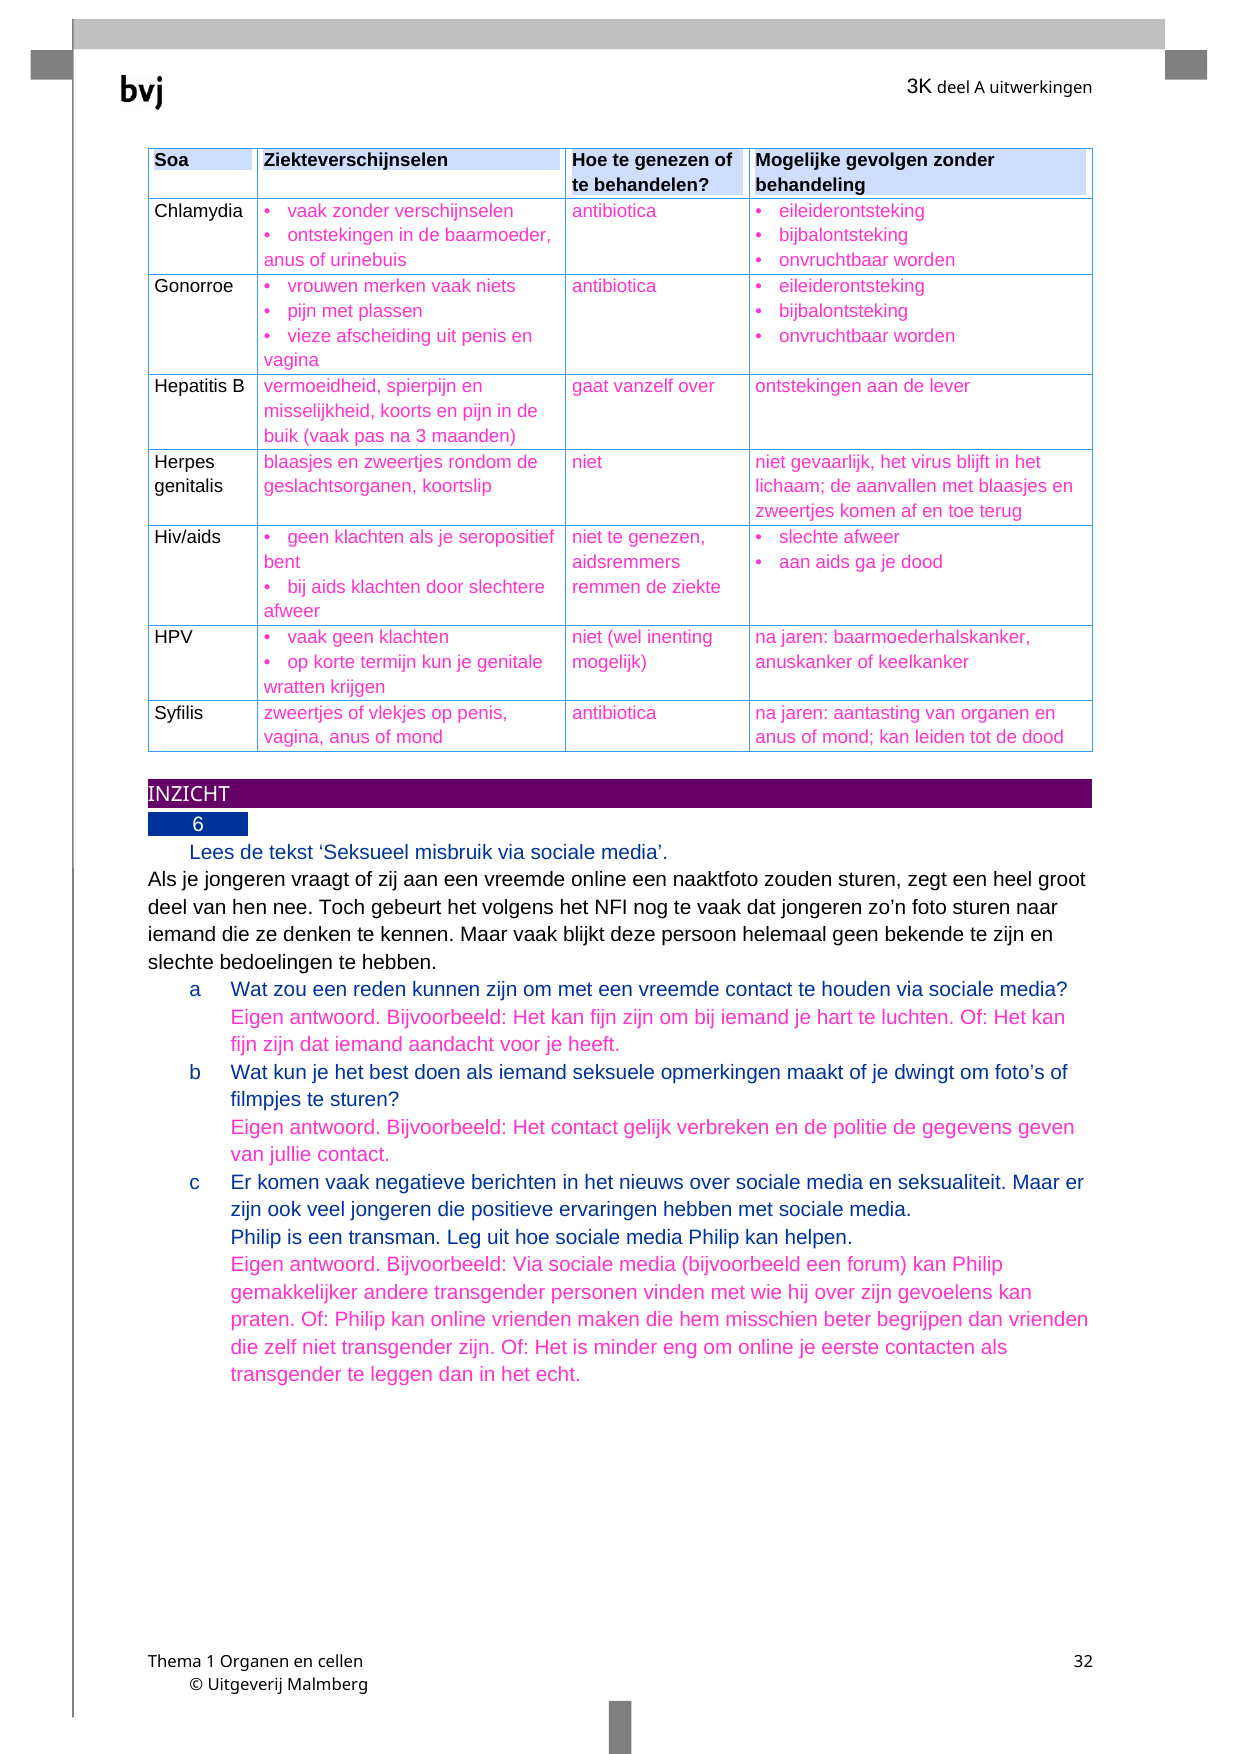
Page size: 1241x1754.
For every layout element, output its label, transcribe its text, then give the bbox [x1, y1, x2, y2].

table_cell gaat vanzelf over [566, 375, 749, 449]
text a Wat zou een reden kunnen zijn om met een vreemde contact te houden via sociale media? [189, 977, 1092, 1001]
table_cell Hepatitis B [149, 375, 257, 449]
table_cell • vaak zonder verschijnselen • ontstekingen in de baarmoeder, anus of urinebuis [258, 199, 565, 274]
table_cell niet (wel inenting mogelijk) [566, 626, 749, 700]
table_cell Chlamydia [149, 199, 257, 274]
table_header Soa [149, 149, 257, 198]
table_cell Hiv/aids [149, 526, 257, 625]
text b Wat kun je het best doen als iemand seksuele opmerkingen maakt of je dwingt om foto’s of filmpjes te sturen? [189, 1060, 1092, 1111]
table_cell • geen klachten als je seropositief bent • bij aids klachten door slechtere afweer [258, 526, 565, 625]
text Philip is een transman. Leg uit hoe sociale media Philip kan helpen. [230, 1225, 1092, 1249]
table_cell zweertjes of vlekjes op penis, vagina, anus of mond [258, 701, 565, 751]
text Als je jongeren vraagt of zij aan een vreemde online een naaktfoto zouden sturen, zegt een heel groot deel van hen nee. Toch gebeurt het volgens het NFI nog te vaak dat jongeren zo’n foto sturen naar iemand die ze denken te kennen. Maar vaak blijkt deze persoon helemaal geen bekende te zijn en slechte bedoelingen te hebben. [148, 867, 1092, 974]
text Eigen antwoord. Bijvoorbeeld: Het kan fijn zijn om bij iemand je hart te luchten. Of: Het kan fijn zijn dat iemand aandacht voor je heeft. [230, 1005, 1092, 1056]
table_cell antibiotica [566, 701, 749, 751]
table_cell niet te genezen, aidsremmers remmen de ziekte [566, 526, 749, 625]
table_cell • eileiderontsteking • bijbalontsteking • onvruchtbaar worden [750, 199, 1092, 274]
text Eigen antwoord. Bijvoorbeeld: Via sociale media (bijvoorbeeld een forum) kan Philip gemakkelijker andere transgender personen vinden met wie hij over zijn gevoelens kan praten. Of: Philip kan online vrienden maken die hem misschien beter begrijpen dan vrienden die zelf niet transgender zijn. Of: Het is minder eng om online je eerste contacten als transgender te leggen dan in het echt. [230, 1252, 1092, 1386]
picture [121, 75, 162, 110]
table_cell niet gevaarlijk, het virus blijft in het lichaam; de aanvallen met blaasjes en zweertjes komen af en toe terug [750, 450, 1092, 525]
table_cell blaasjes en zweertjes rondom de geslachtsorganen, koortslip [258, 450, 565, 525]
table_cell na jaren: aantasting van organen en anus of mond; kan leiden tot de dood [750, 701, 1092, 751]
text Lees de tekst ‘Seksueel misbruik via sociale media’. [189, 840, 1092, 864]
table_cell • vaak geen klachten • op korte termijn kun je genitale wratten krijgen [258, 626, 565, 700]
table_cell Syfilis [149, 701, 257, 751]
table_cell • vrouwen merken vaak niets • pijn met plassen • vieze afscheiding uit penis en vagina [258, 275, 565, 374]
table_cell na jaren: baarmoederhalskanker, anuskanker of keelkanker [750, 626, 1092, 700]
table_cell antibiotica [566, 275, 749, 374]
table_cell • slechte afweer • aan aids ga je dood [750, 526, 1092, 625]
table_cell • eileiderontsteking • bijbalontsteking • onvruchtbaar worden [750, 275, 1092, 374]
table_header Ziekteverschijnselen [258, 149, 565, 198]
table_cell antibiotica [566, 199, 749, 274]
table_cell ontstekingen aan de lever [750, 375, 1092, 449]
table_cell HPV [149, 626, 257, 700]
table_cell Herpes genitalis [149, 450, 257, 525]
text INZICHT [148, 779, 1092, 808]
text 6 [148, 812, 248, 836]
table_header Hoe te genezen of te behandelen? [566, 149, 749, 198]
table_header Mogelijke gevolgen zonder behandeling [750, 149, 1092, 198]
table_cell vermoeidheid, spierpijn en misselijkheid, koorts en pijn in de buik (vaak pas na 3 maanden) [258, 375, 565, 449]
text c Er komen vaak negatieve berichten in het nieuws over sociale media en seksualiteit. Maar er zijn ook veel jongeren die positieve ervaringen hebben met sociale media. [189, 1170, 1092, 1221]
table_cell Gonorroe [149, 275, 257, 374]
table_cell niet [566, 450, 749, 525]
text Eigen antwoord. Bijvoorbeeld: Het contact gelijk verbreken en de politie de gegevens geven van jullie contact. [230, 1115, 1092, 1166]
